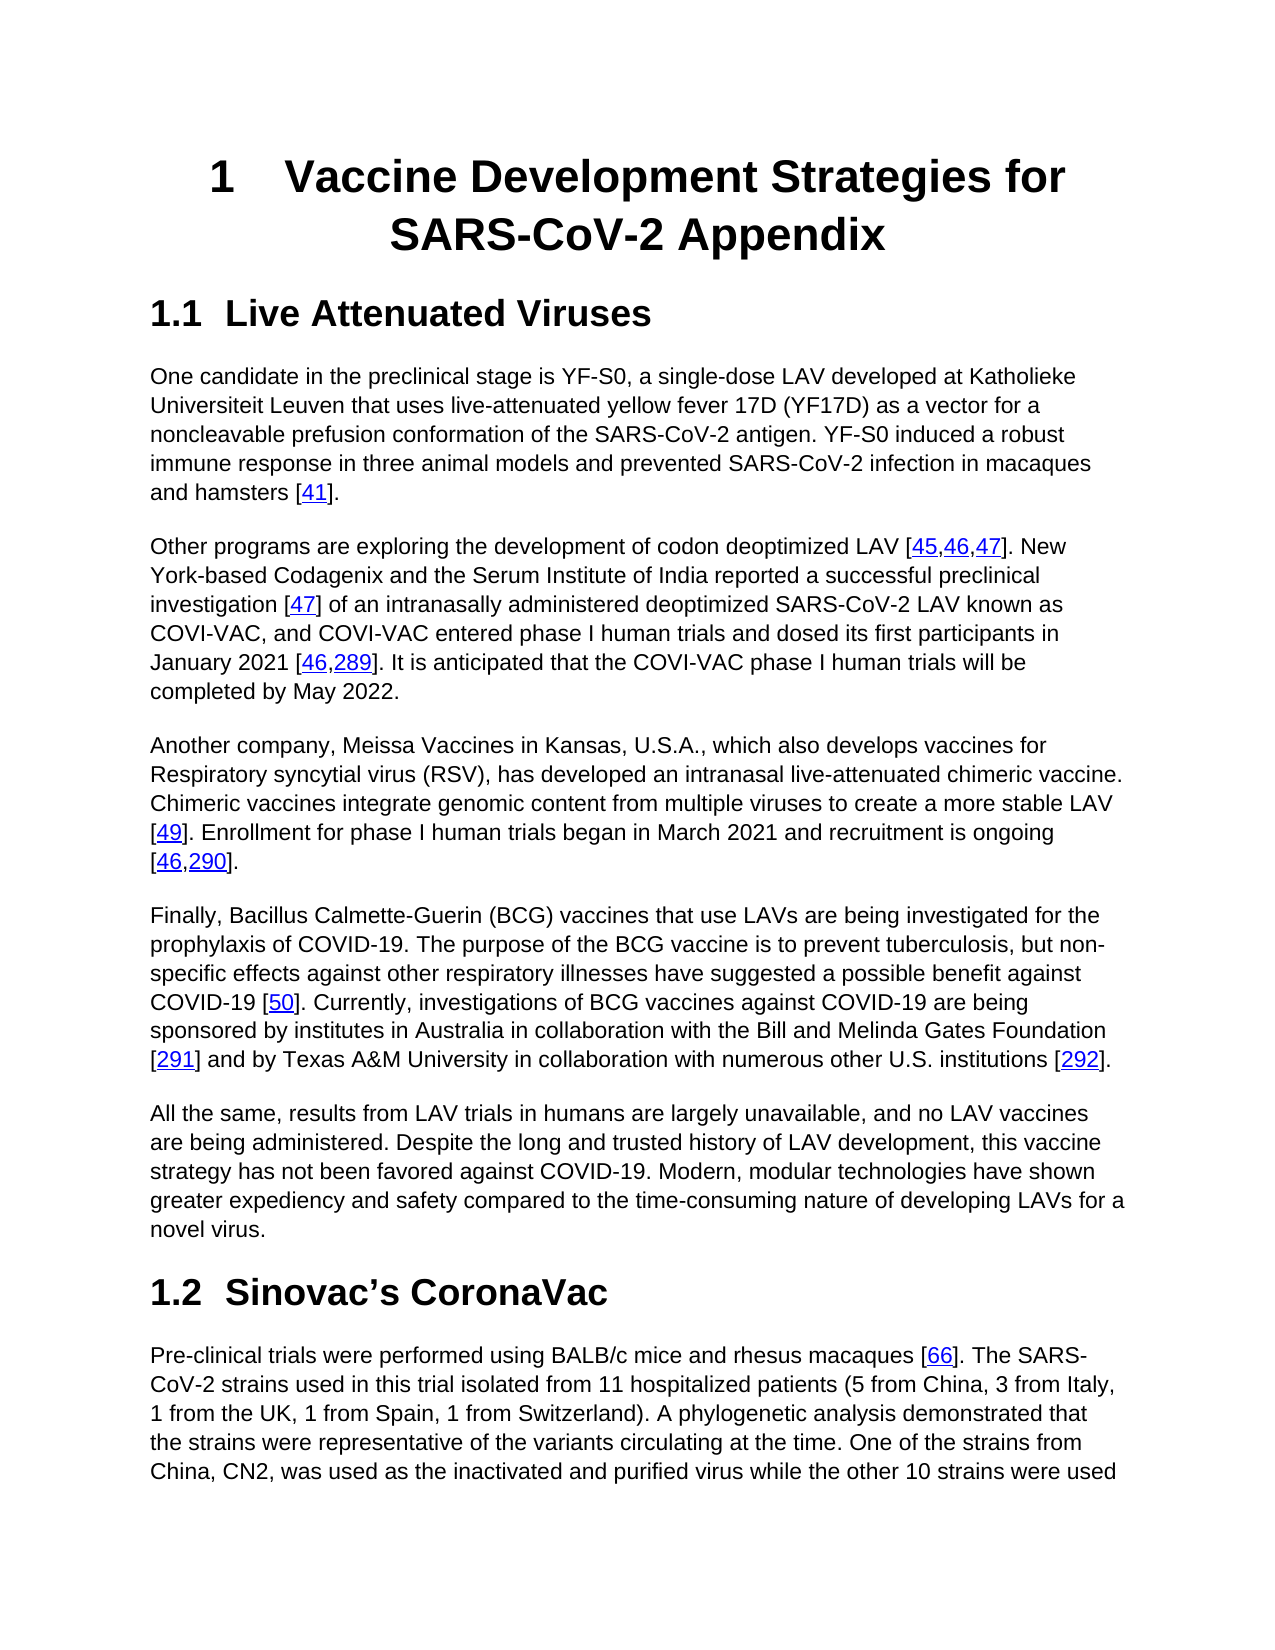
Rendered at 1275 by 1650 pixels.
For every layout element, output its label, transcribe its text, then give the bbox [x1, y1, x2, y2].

text All the same, results from LAV trials in humans are largely unavailable, and no LAV vaccines are being administered. Despite the long and trusted history of LAV development, this vaccine strategy has not been favored against COVID-19. Modern, modular technologies have shown greater expediency and safety compared to the time-consuming nature of developing LAVs for a novel virus. [150, 1100, 1125, 1242]
text One candidate in the preclinical stage is YF-S0, a single-dose LAV developed at Katholieke Universiteit Leuven that uses live-attenuated yellow fever 17D (YF17D) as a vector for a noncleavable prefusion conformation of the SARS-CoV-2 antigen. YF-S0 induced a robust immune response in three animal models and prevented SARS-CoV-2 infection in macaques and hamsters [41]. [150, 363, 1125, 505]
subtitle 1.2 Sinovac’s CoronaVac [150, 1270, 1125, 1313]
text Other programs are exploring the development of codon deoptimized LAV [45,46,47]. New York-based Codagenix and the Serum Institute of India reported a successful preclinical investigation [47] of an intranasally administered deoptimized SARS-CoV-2 LAV known as COVI-VAC, and COVI-VAC entered phase I human trials and dosed its first participants in January 2021 [46,289]. It is anticipated that the COVI-VAC phase I human trials will be completed by May 2022. [150, 533, 1125, 704]
subtitle 1 Vaccine Development Strategies for SARS-CoV-2 Appendix [150, 150, 1125, 261]
text Finally, Bacillus Calmette-Guerin (BCG) vaccines that use LAVs are being investigated for the prophylaxis of COVID-19. The purpose of the BCG vaccine is to prevent tuberculosis, but non-specific effects against other respiratory illnesses have suggested a possible benefit against COVID-19 [50]. Currently, investigations of BCG vaccines against COVID-19 are being sponsored by institutes in Australia in collaboration with the Bill and Melinda Gates Foundation [291] and by Texas A&M University in collaboration with numerous other U.S. institutions [292]. [150, 902, 1125, 1073]
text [150, 1342, 1125, 1485]
text Another company, Meissa Vaccines in Kansas, U.S.A., which also develops vaccines for Respiratory syncytial virus (RSV), has developed an intranasal live-attenuated chimeric vaccine. Chimeric vaccines integrate genomic content from multiple viruses to create a more stable LAV [49]. Enrollment for phase I human trials began in March 2021 and recruitment is ongoing [46,290]. [150, 732, 1125, 874]
subtitle 1.1 Live Attenuated Viruses [150, 291, 1125, 334]
